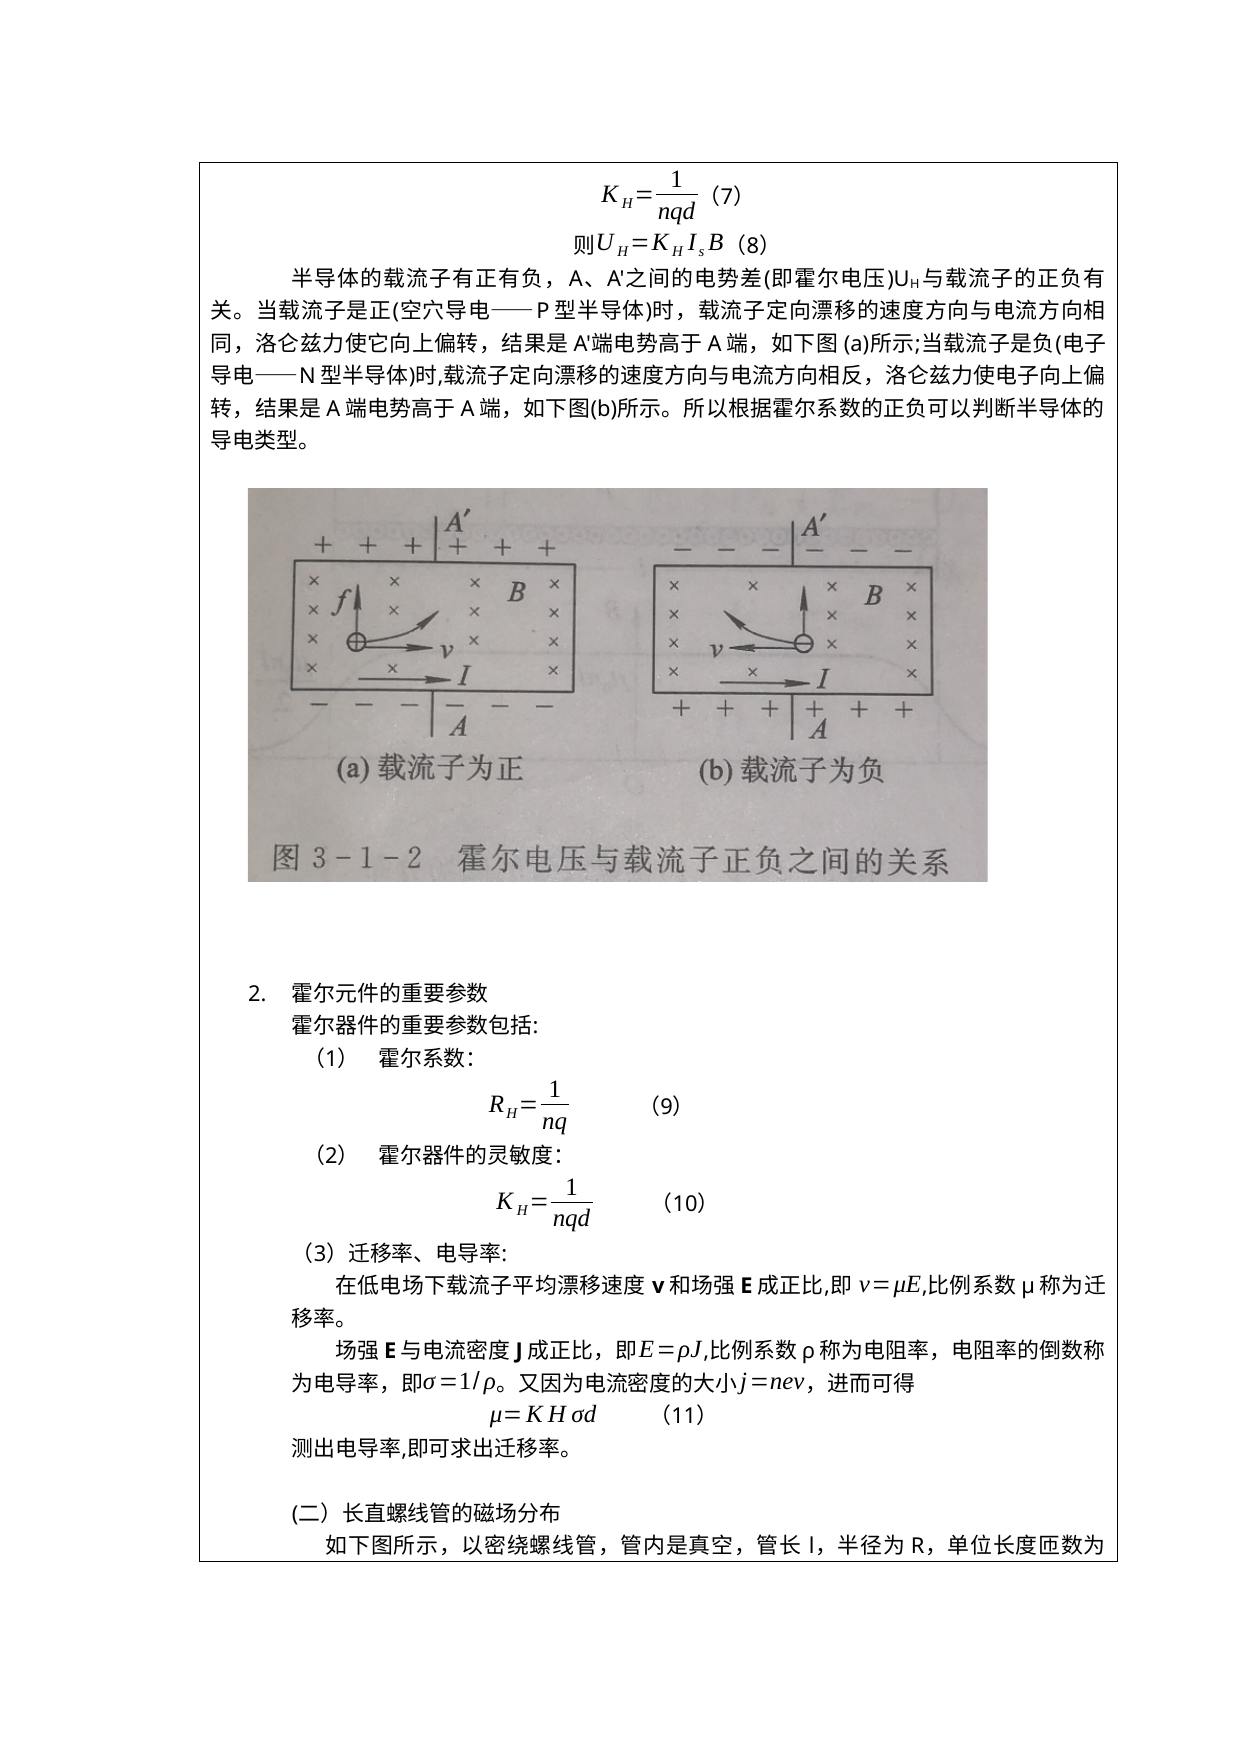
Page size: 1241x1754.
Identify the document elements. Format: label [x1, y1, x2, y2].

picture [247, 488, 988, 882]
table_cell [200, 163, 1117, 1561]
